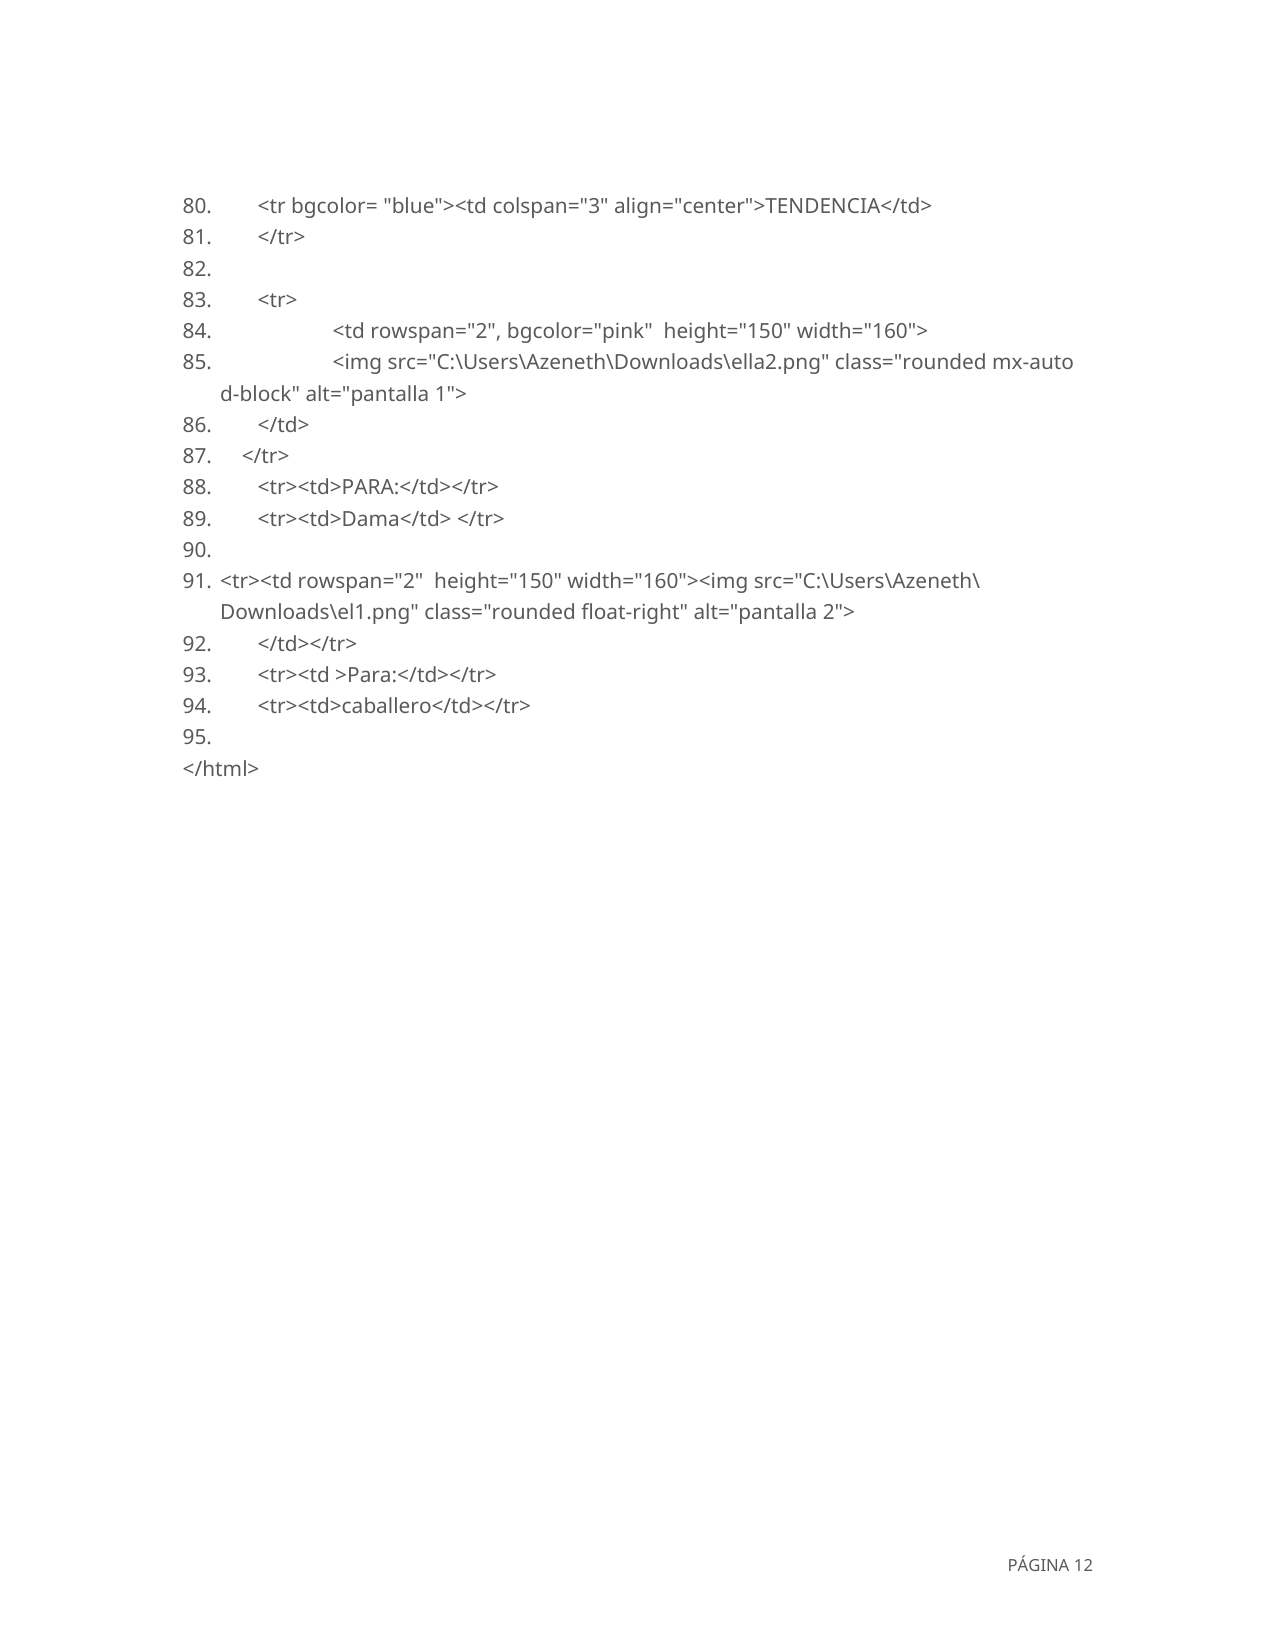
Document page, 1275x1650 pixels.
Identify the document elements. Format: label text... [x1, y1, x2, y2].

list </td> [182, 410, 1093, 438]
list <tr> [182, 285, 1093, 313]
list <tr><td >Para:</td></tr> [182, 660, 1093, 688]
list </td></tr> [182, 629, 1093, 657]
list </html> [182, 754, 1093, 782]
list <tr><td>PARA:</td></tr> [182, 472, 1093, 501]
list <tr><td>caballero</td></tr> [182, 691, 1093, 720]
list <tr><td rowspan="2" height="150" width="160"><img src="C:\Users\Azeneth\Downloads\el1.png" class="rounded float-right" alt="pantalla 2"> [182, 566, 1093, 626]
list </tr> [182, 441, 1093, 470]
list <tr><td>Dama</td> </tr> [182, 504, 1093, 532]
list <td rowspan="2", bgcolor="pink" height="150" width="160"> [182, 316, 1093, 345]
list <img src="C:\Users\Azeneth\Downloads\ella2.png" class="rounded mx-auto d-block" alt="pantalla 1"> [182, 347, 1093, 407]
list <tr bgcolor= "blue"><td colspan="3" align="center">TENDENCIA</td> [182, 191, 1093, 220]
list </tr> [182, 222, 1093, 251]
